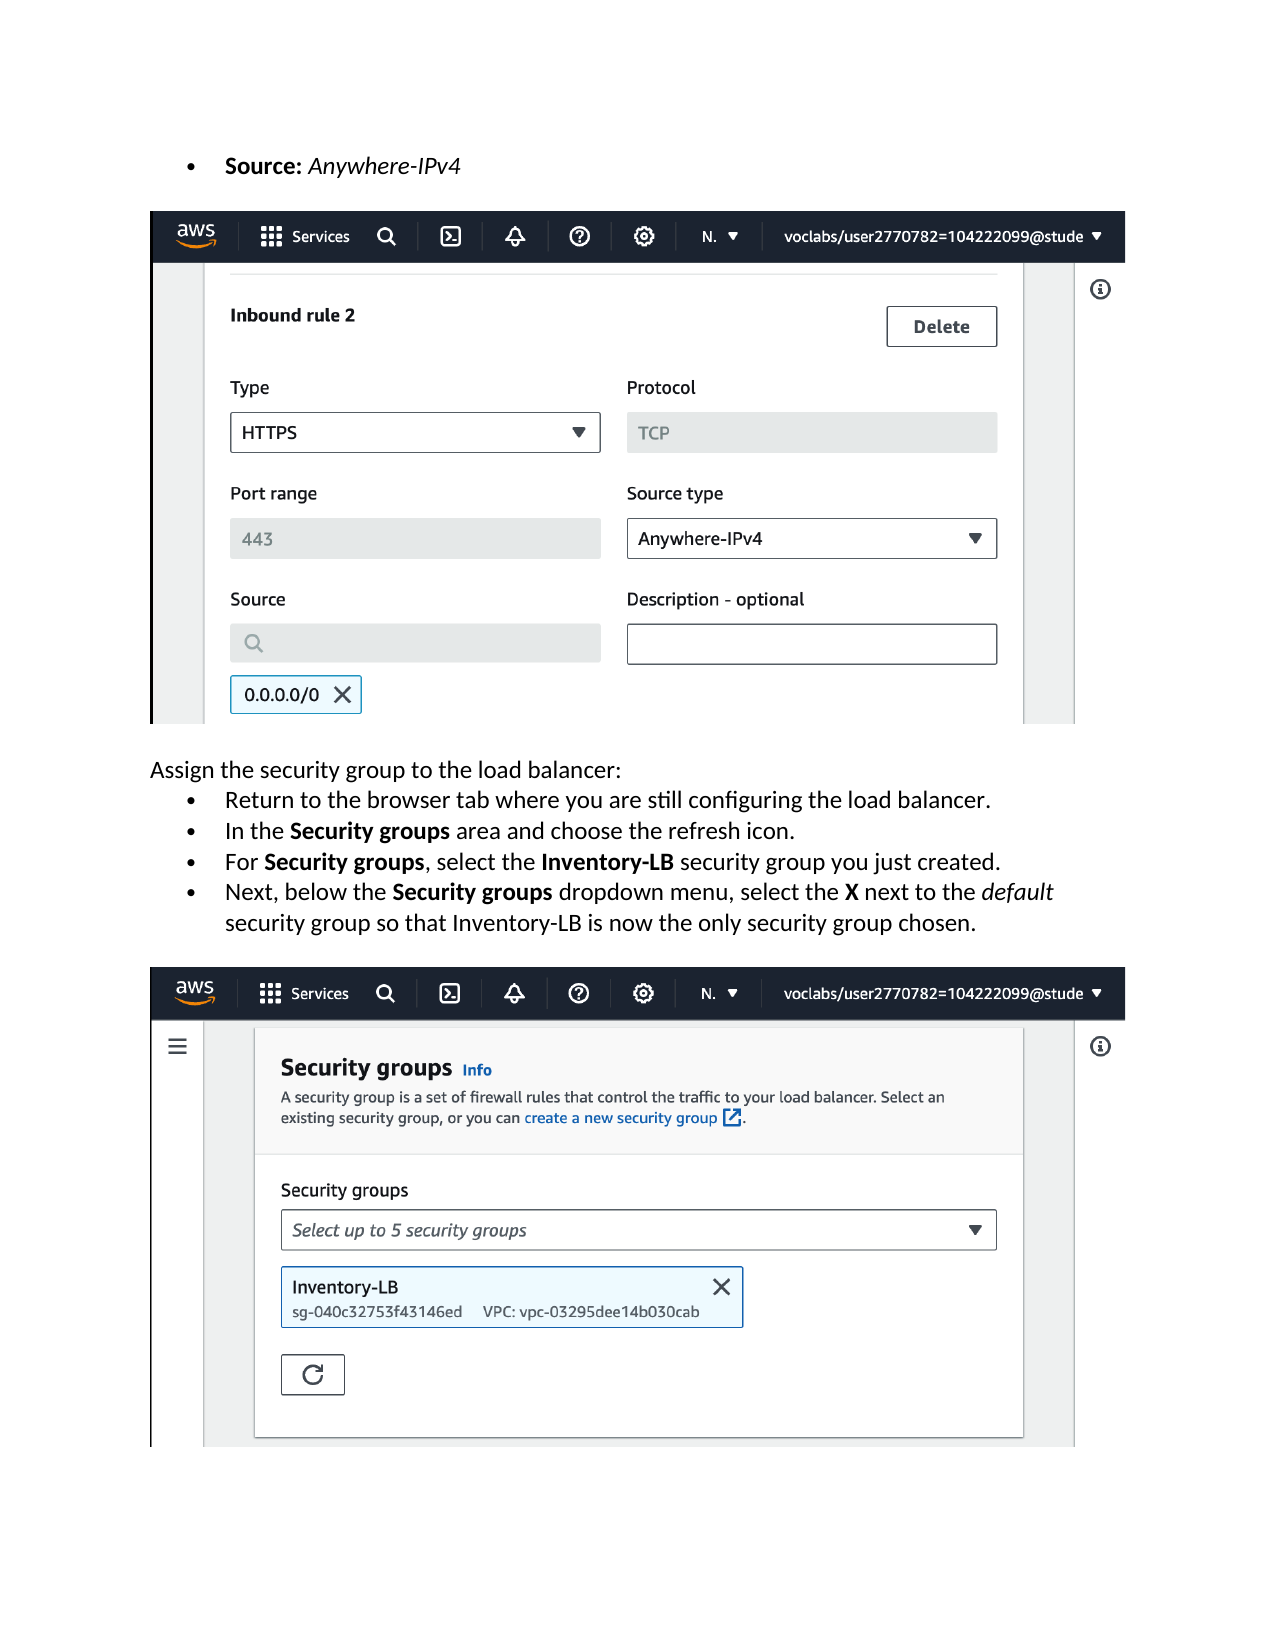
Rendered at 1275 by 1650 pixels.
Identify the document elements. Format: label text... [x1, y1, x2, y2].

list Next, below the Security groups dropdown menu, select the X next to the default security group so that Inventory-LB is now the only security group chosen. [187, 876, 1125, 937]
picture [150, 967, 1125, 1447]
text Assign the security group to the load balancer: [150, 754, 1125, 785]
list For Security groups, select the Inventory-LB security group you just created. [187, 846, 1125, 876]
list In the Security groups area and choose the refresh icon. [187, 815, 1125, 846]
list Return to the browser tab where you are still configuring the load balancer. [187, 785, 1125, 815]
picture [150, 211, 1125, 724]
list Source: Anywhere-IPv4 [187, 150, 1125, 181]
